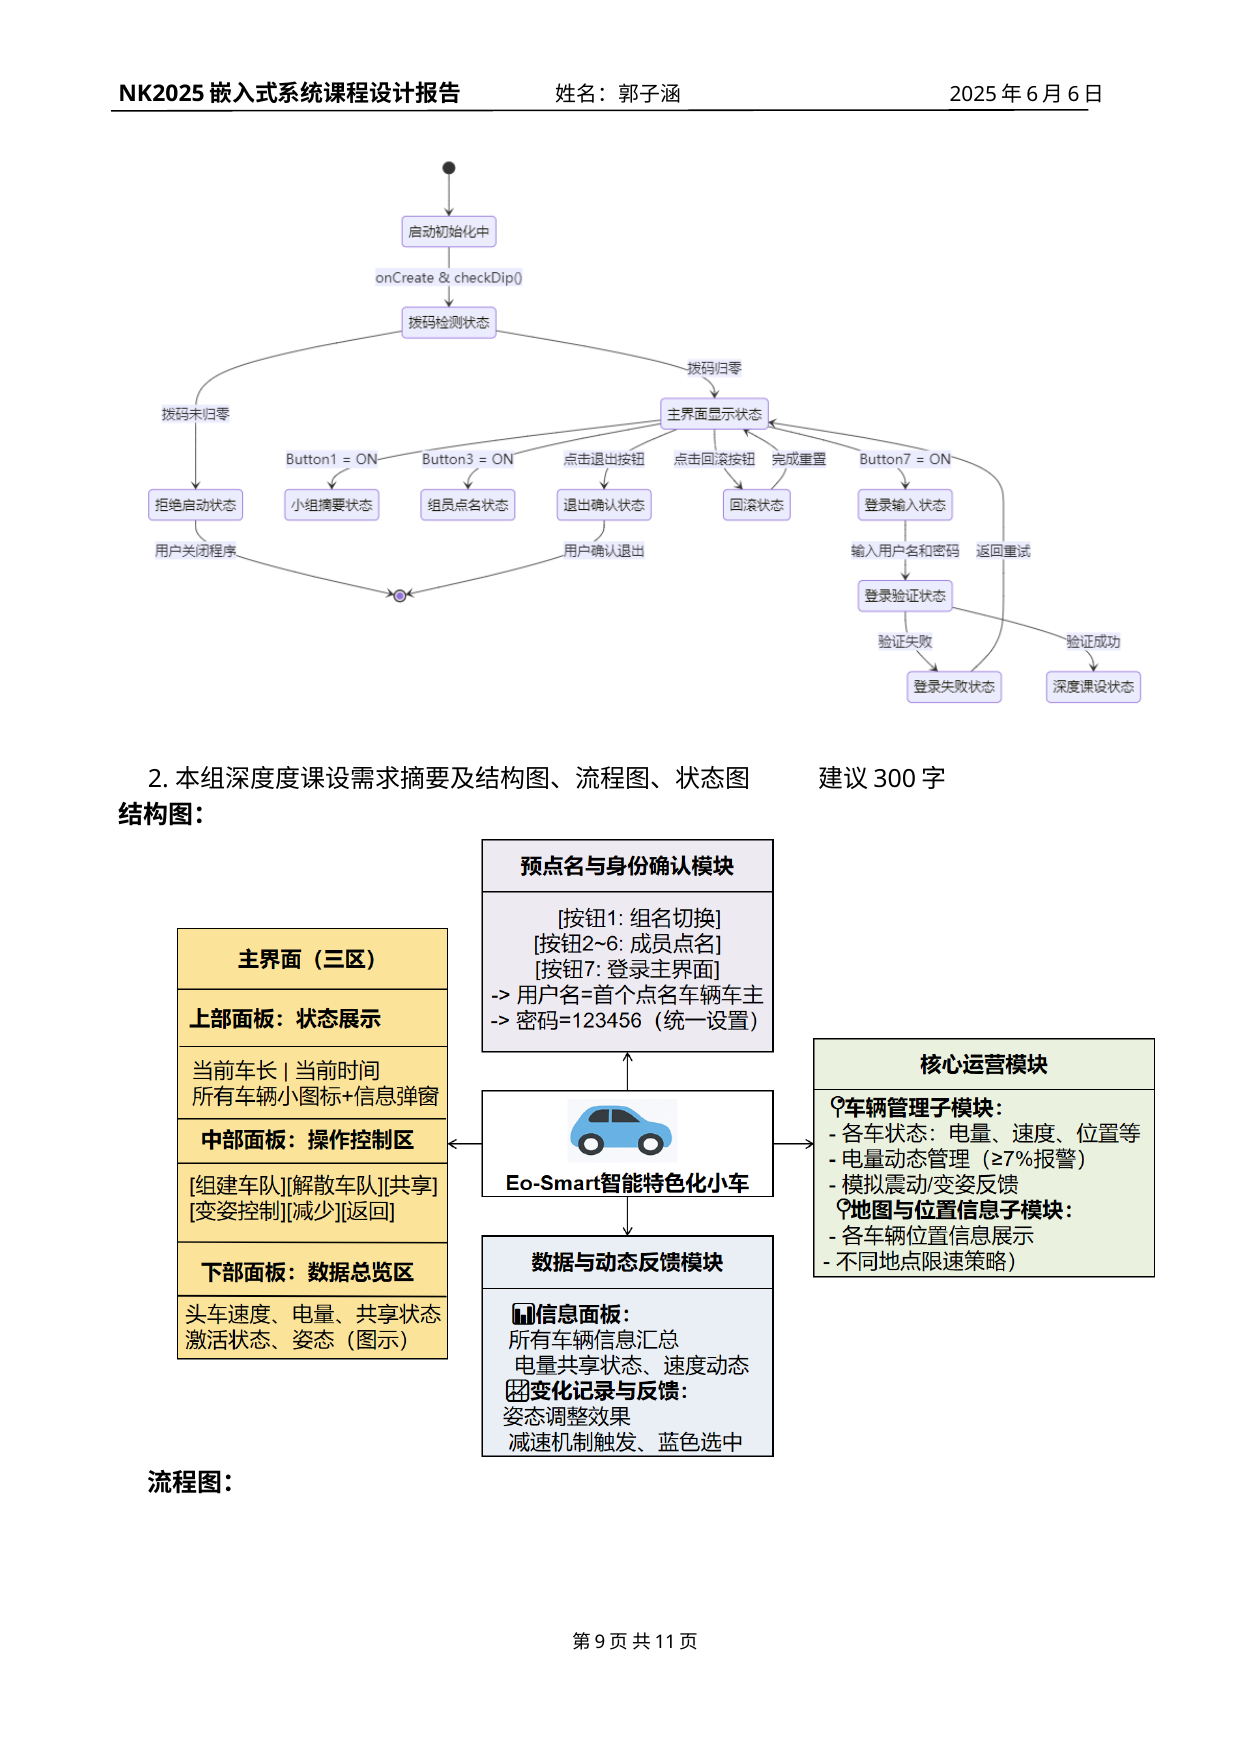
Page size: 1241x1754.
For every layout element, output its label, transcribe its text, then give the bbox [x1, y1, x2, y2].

picture [147, 830, 1182, 1462]
picture [143, 150, 1160, 724]
text 流程图： [118, 1462, 1152, 1498]
list 本组深度度课设需求摘要及结构图、流程图、状态图 建议300字 [118, 758, 1152, 794]
list 结构图： [118, 794, 1152, 831]
